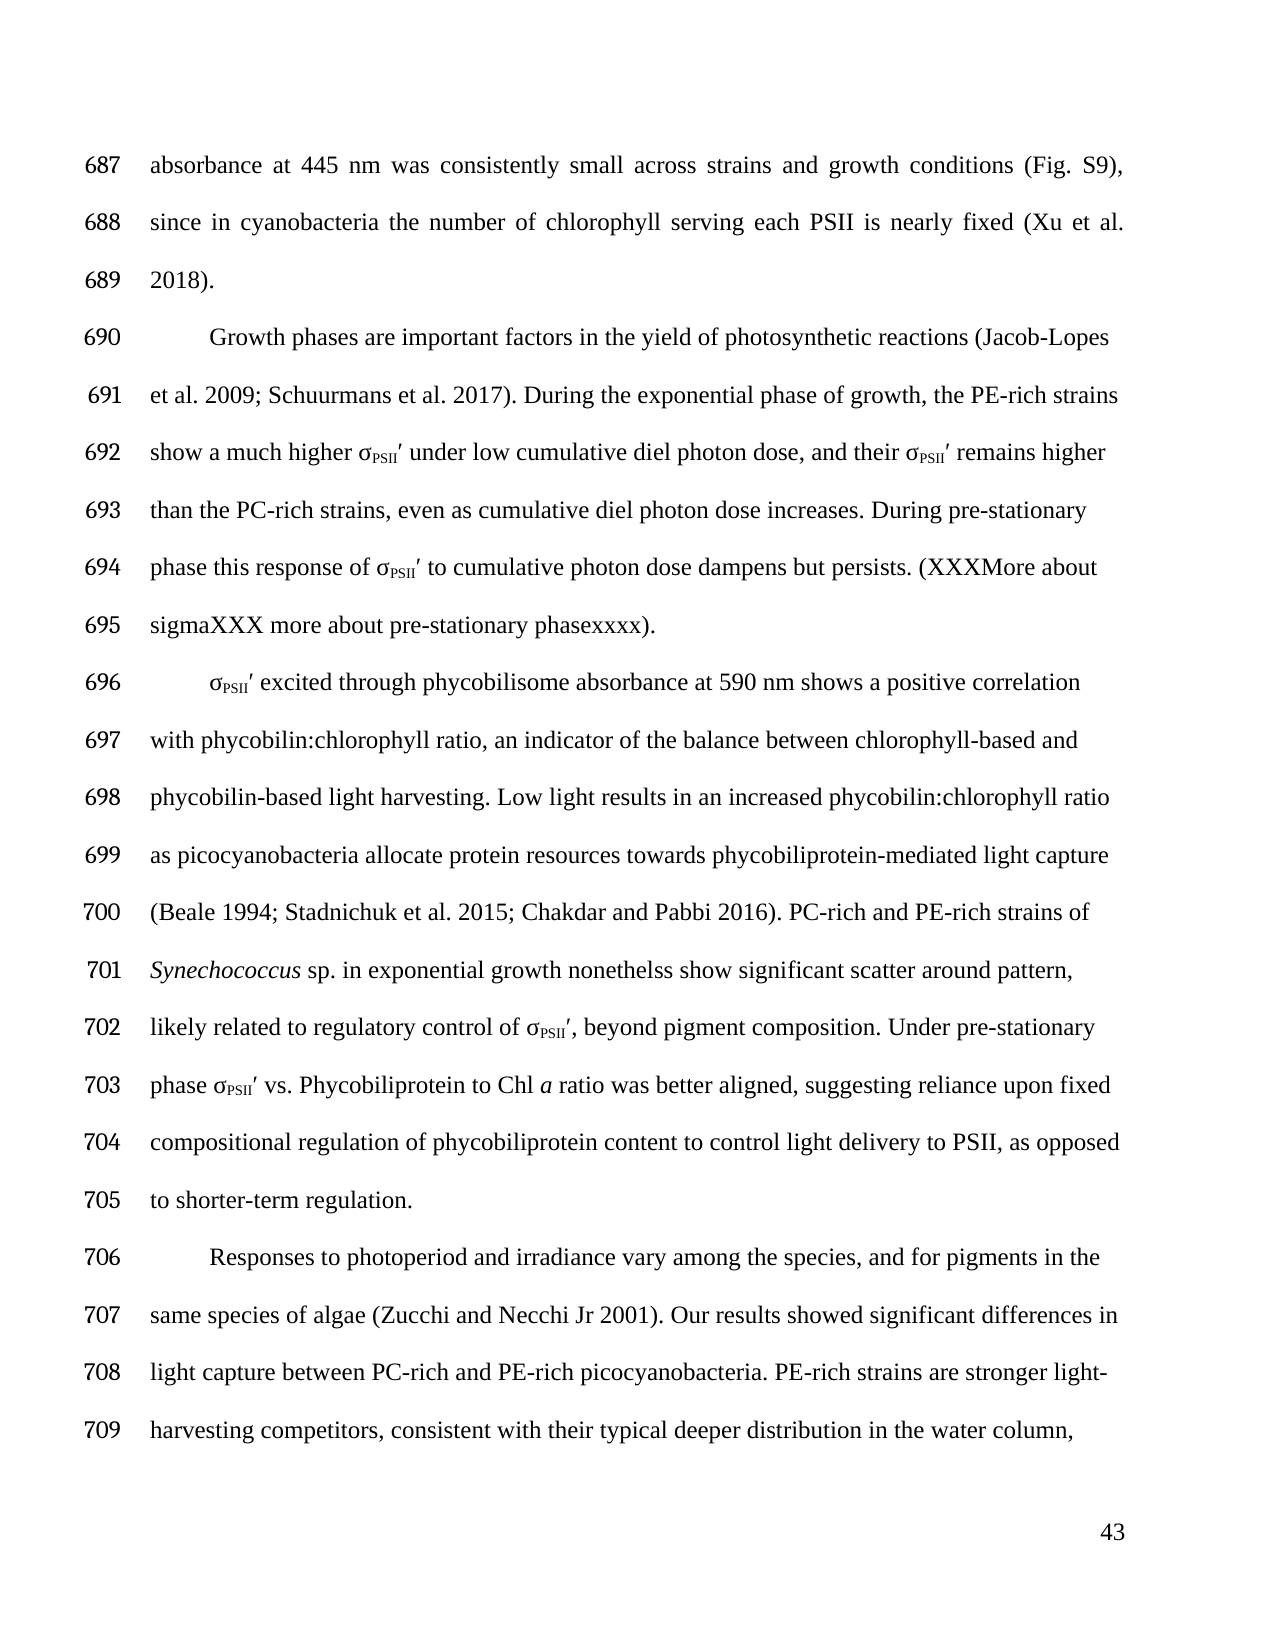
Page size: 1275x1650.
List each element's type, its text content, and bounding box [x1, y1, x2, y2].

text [150, 1242, 1125, 1444]
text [150, 150, 1125, 294]
text Growth phases are important factors in the yield of photosynthetic reactions (Jacob-Lopes et al. 2009; Schuurmans et al. 2017). During the exponential phase of growth, the PE-rich strains show a much higher σPSIIʹ under low cumulative diel photon dose, and their σPSIIʹ remains higher than the PC-rich strains, even as cumulative diel photon dose increases. During pre-stationary phase this response of σPSIIʹ to cumulative photon dose dampens but persists. (XXXMore about sigmaXXX more about pre-stationary phasexxxx). [150, 322, 1125, 639]
text σPSIIʹ excited through phycobilisome absorbance at 590 nm shows a positive correlation with phycobilin:chlorophyll ratio, an indicator of the balance between chlorophyll-based and phycobilin-based light harvesting. Low light results in an increased phycobilin:chlorophyll ratio as picocyanobacteria allocate protein resources towards phycobiliprotein-mediated light capture (Beale 1994; Stadnichuk et al. 2015; Chakdar and Pabbi 2016). PC-rich and PE-rich strains of Synechococcus sp. in exponential growth nonethelss show significant scatter around pattern, likely related to regulatory control of σPSIIʹ, beyond pigment composition. Under pre-stationary phase σPSIIʹ vs. Phycobiliprotein to Chl a ratio was better aligned, suggesting reliance upon fixed compositional regulation of phycobiliprotein content to control light delivery to PSII, as opposed to shorter-term regulation. [150, 667, 1125, 1214]
